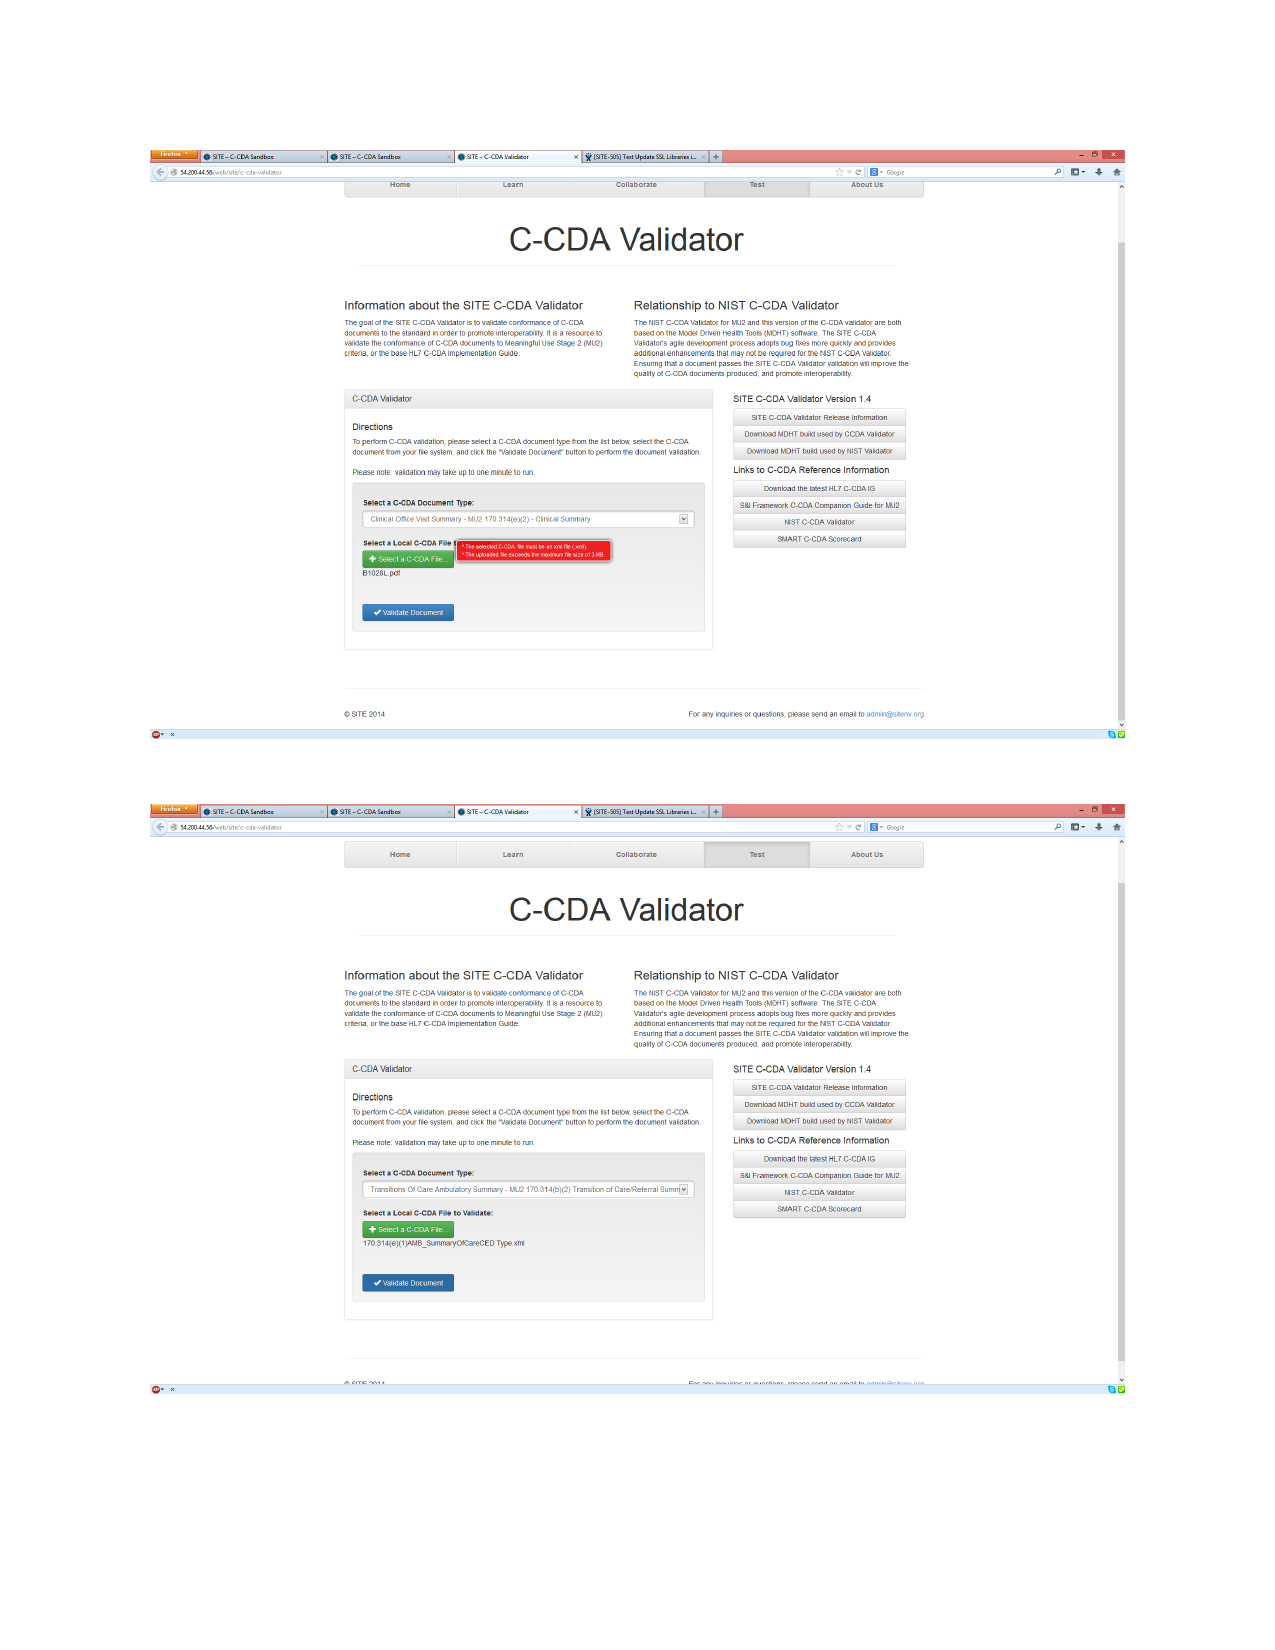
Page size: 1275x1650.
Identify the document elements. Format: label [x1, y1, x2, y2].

picture [150, 804, 1125, 1394]
picture [150, 150, 1125, 739]
